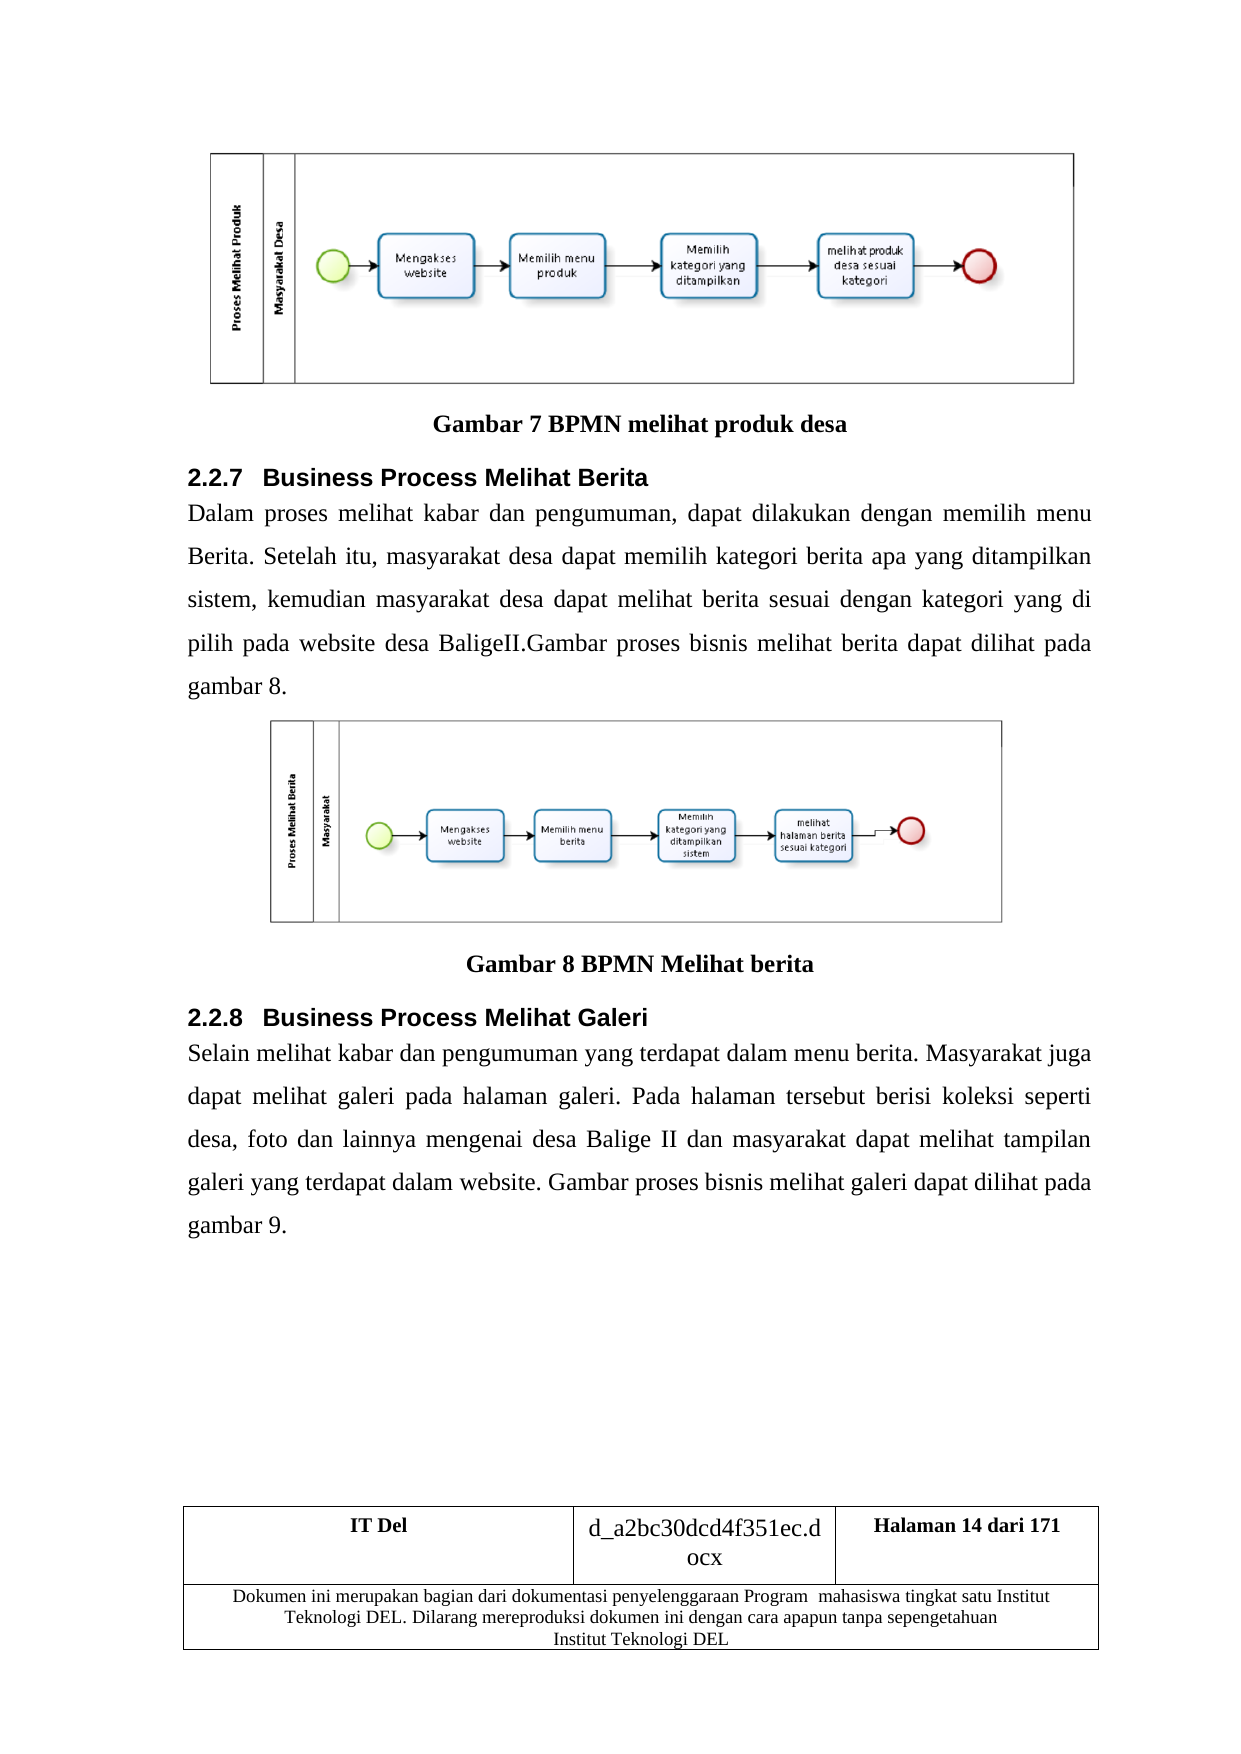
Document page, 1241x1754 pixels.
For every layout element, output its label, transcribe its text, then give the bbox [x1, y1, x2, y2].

picture [199, 147, 1080, 396]
text Dalam proses melihat kabar dan pengumuman, dapat dilakukan dengan memilih menu Berita. Setelah itu, masyarakat desa dapat memilih kategori berita apa yang ditampilkan sistem, kemudian masyarakat desa dapat melihat berita sesuai dengan kategori yang di pilih pada website desa BaligeII.Gambar proses bisnis melihat berita dapat dilihat pada gambar 8. [187, 498, 1092, 699]
picture [265, 713, 1015, 935]
text Selain melihat kabar dan pengumuman yang terdapat dalam menu berita. Masyarakat juga dapat melihat galeri pada halaman galeri. Pada halaman tersebut berisi koleksi seperti desa, foto dan lainnya mengenai desa Balige II dan masyarakat dapat melihat tampilan galeri yang terdapat dalam website. Gambar proses bisnis melihat galeri dapat dilihat pada gambar 9. [187, 1038, 1092, 1239]
subtitle Business Process Melihat Galeri [187, 1003, 1092, 1032]
subtitle Business Process Melihat Berita [187, 463, 1092, 492]
text Gambar 8 BPMN Melihat berita [187, 949, 1092, 978]
text Gambar 7 BPMN melihat produk desa [187, 409, 1092, 438]
